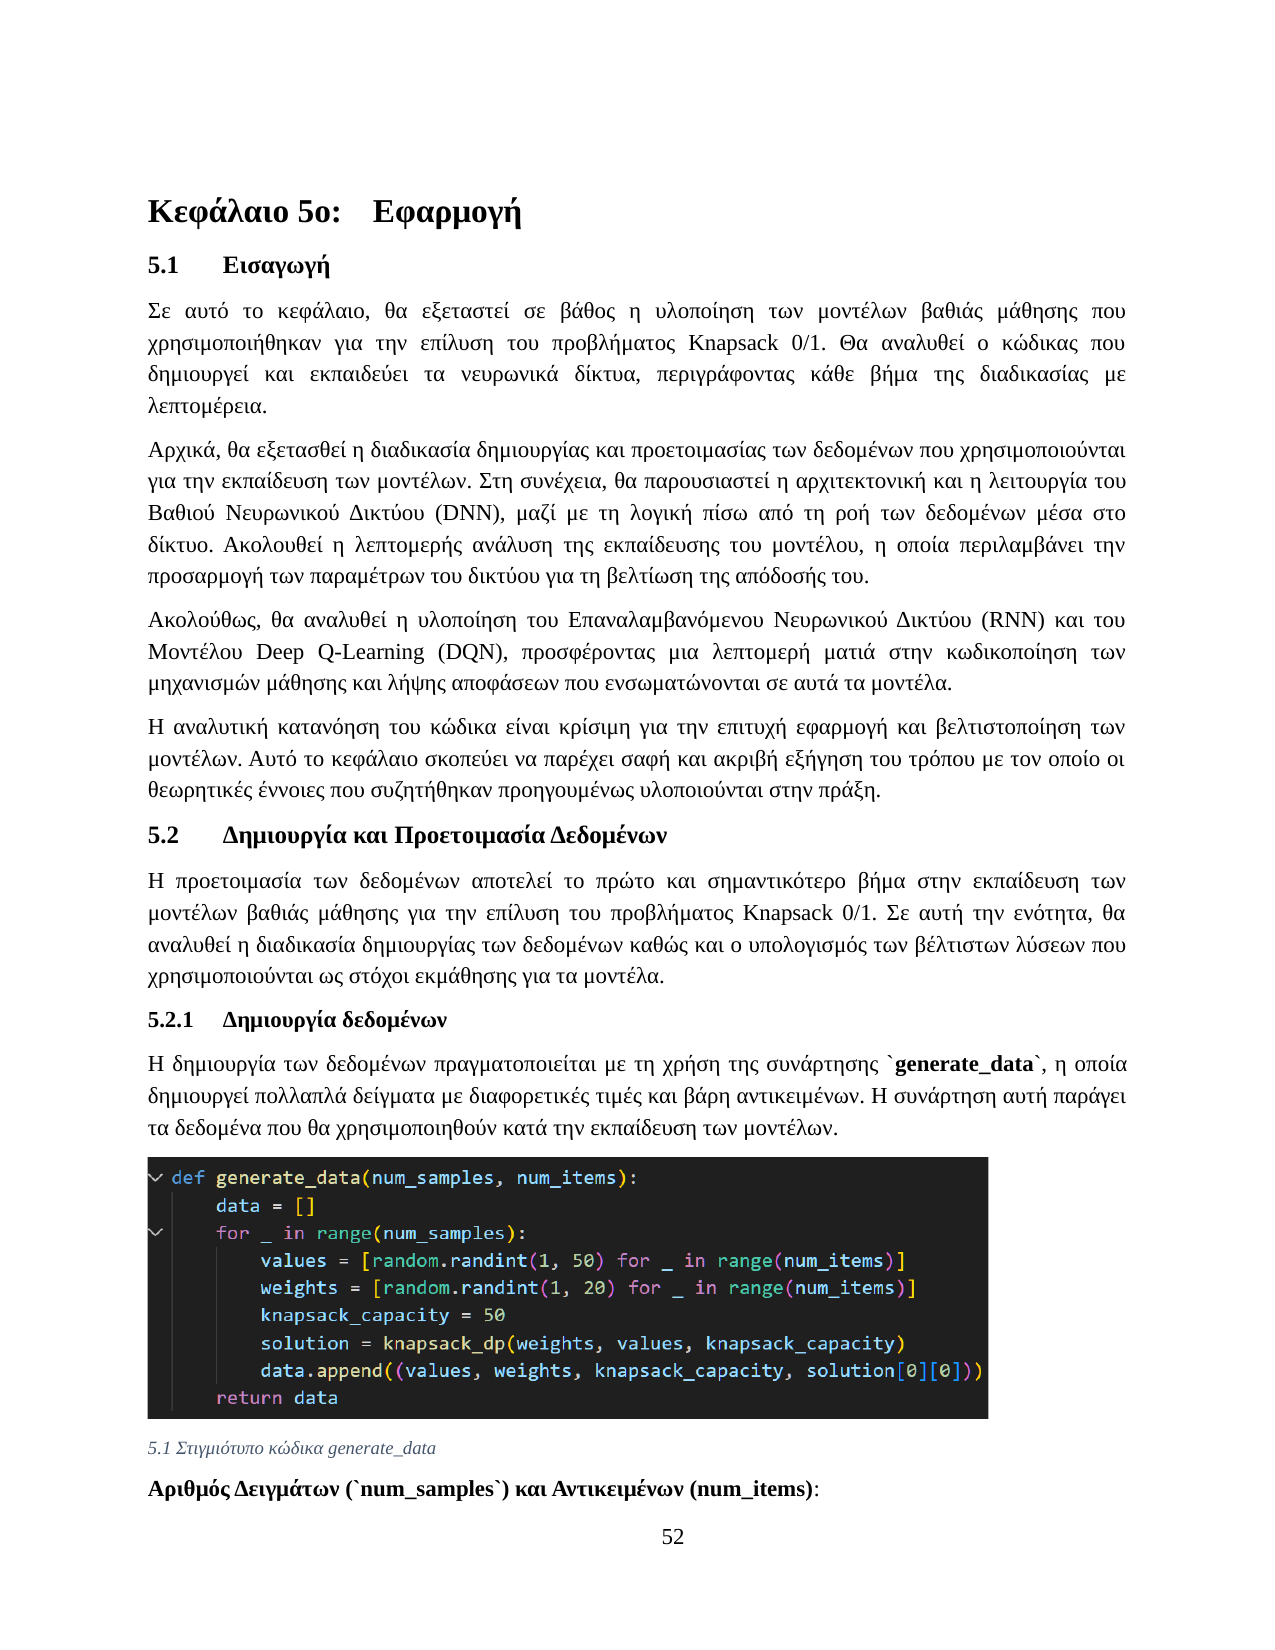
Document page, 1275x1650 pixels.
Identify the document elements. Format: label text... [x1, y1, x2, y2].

text Σε αυτό το κεφάλαιο, θα εξεταστεί σε βάθος η υλοποίηση των μοντέλων βαθιάς μάθησης που χρησιμοποιήθηκαν για την επίλυση του προβλήματος Knapsack 0/1. Θα αναλυθεί ο κώδικας που δημιουργεί και εκπαιδεύει τα νευρωνικά δίκτυα, περιγράφοντας κάθε βήμα της διαδικασίας με λεπτομέρεια. [148, 297, 1127, 418]
picture [147, 1157, 989, 1419]
text Η δημιουργία των δεδομένων πραγματοποιείται με τη χρήση της συνάρτησης `generate_data`, η οποία δημιουργεί πολλαπλά δείγματα με διαφορετικές τιμές και βάρη αντικειμένων. Η συνάρτηση αυτή παράγει τα δεδομένα που θα χρησιμοποιηθούν κατά την εκπαίδευση των μοντέλων. [148, 1050, 1127, 1140]
text Αρχικά, θα εξετασθεί η διαδικασία δημιουργίας και προετοιμασίας των δεδομένων που χρησιμοποιούνται για την εκπαίδευση των μοντέλων. Στη συνέχεια, θα παρουσιαστεί η αρχιτεκτονική και η λειτουργία του Βαθιού Νευρωνικού Δικτύου (DNN), μαζί με τη λογική πίσω από τη ροή των δεδομένων μέσα στο δίκτυο. Ακολουθεί η λεπτομερής ανάλυση της εκπαίδευσης του μοντέλου, η οποία περιλαμβάνει την προσαρμογή των παραμέτρων του δικτύου για τη βελτίωση της απόδοσής του. [148, 436, 1127, 588]
subtitle Δημιουργία και Προετοιμασία Δεδομένων [148, 821, 1127, 849]
text 5.1 Στιγμιότυπο κώδικα generate_data [148, 1437, 1127, 1458]
text Η προετοιμασία των δεδομένων αποτελεί το πρώτο και σημαντικότερο βήμα στην εκπαίδευση των μοντέλων βαθιάς μάθησης για την επίλυση του προβλήματος Knapsack 0/1. Σε αυτή την ενότητα, θα αναλυθεί η διαδικασία δημιουργίας των δεδομένων καθώς και ο υπολογισμός των βέλτιστων λύσεων που χρησιμοποιούνται ως στόχοι εκμάθησης για τα μοντέλα. [148, 868, 1127, 989]
subtitle Εισαγωγή [148, 250, 1127, 279]
subtitle Εφαρμογή [148, 192, 1127, 230]
subtitle Δημιουργία δεδομένων [148, 1006, 1127, 1033]
text Η αναλυτική κατανόηση του κώδικα είναι κρίσιμη για την επιτυχή εφαρμογή και βελτιστοποίηση των μοντέλων. Αυτό το κεφάλαιο σκοπεύει να παρέχει σαφή και ακριβή εξήγηση του τρόπου με τον οποίο οι θεωρητικές έννοιες που συζητήθηκαν προηγουμένως υλοποιούνται στην πράξη. [148, 713, 1127, 803]
text Αριθμός Δειγμάτων (`num_samples`) και Αντικειμένων (num_items): [148, 1475, 1127, 1501]
text Ακολούθως, θα αναλυθεί η υλοποίηση του Επαναλαμβανόμενου Νευρωνικού Δικτύου (RNN) και του Μοντέλου Deep Q-Learning (DQN), προσφέροντας μια λεπτομερή ματιά στην κωδικοποίηση των μηχανισμών μάθησης και λήψης αποφάσεων που ενσωματώνονται σε αυτά τα μοντέλα. [148, 606, 1127, 696]
